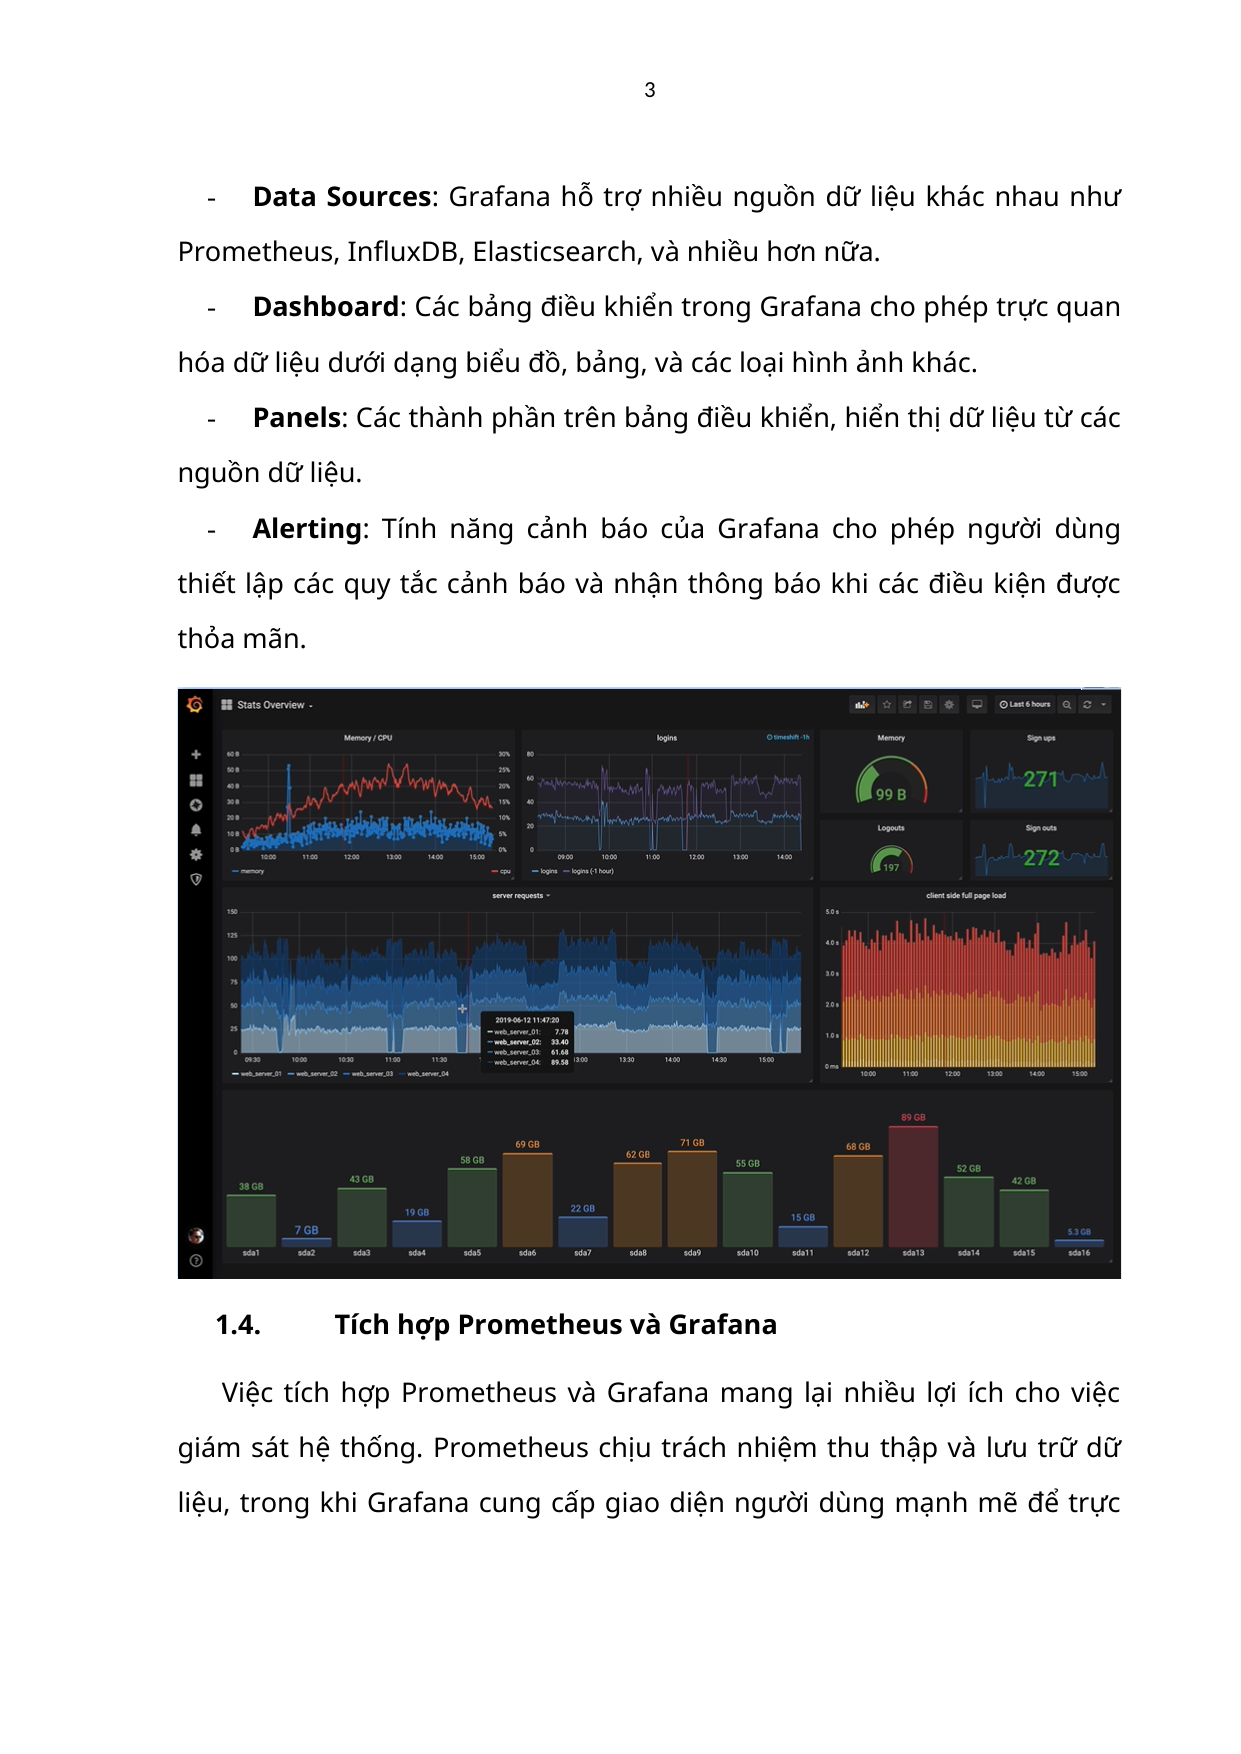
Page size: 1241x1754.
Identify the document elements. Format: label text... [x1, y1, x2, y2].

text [177, 1373, 1122, 1521]
list Alerting: Tính năng cảnh báo của Grafana cho phép người dùng thiết lập các quy tắc cảnh báo và nhận thông báo khi các điều kiện được thỏa mãn. [177, 509, 1122, 657]
list Dashboard: Các bảng điều khiển trong Grafana cho phép trực quan hóa dữ liệu dưới dạng biểu đồ, bảng, và các loại hình ảnh khác. [177, 288, 1122, 380]
picture [177, 687, 1122, 1279]
list Panels: Các thành phần trên bảng điều khiển, hiển thị dữ liệu từ các nguồn dữ liệu. [177, 398, 1122, 491]
list Data Sources: Grafana hỗ trợ nhiều nguồn dữ liệu khác nhau như Prometheus, InfluxDB, Elasticsearch, và nhiều hơn nữa. [177, 177, 1122, 269]
list Tích hợp Prometheus và Grafana [215, 1305, 1122, 1342]
